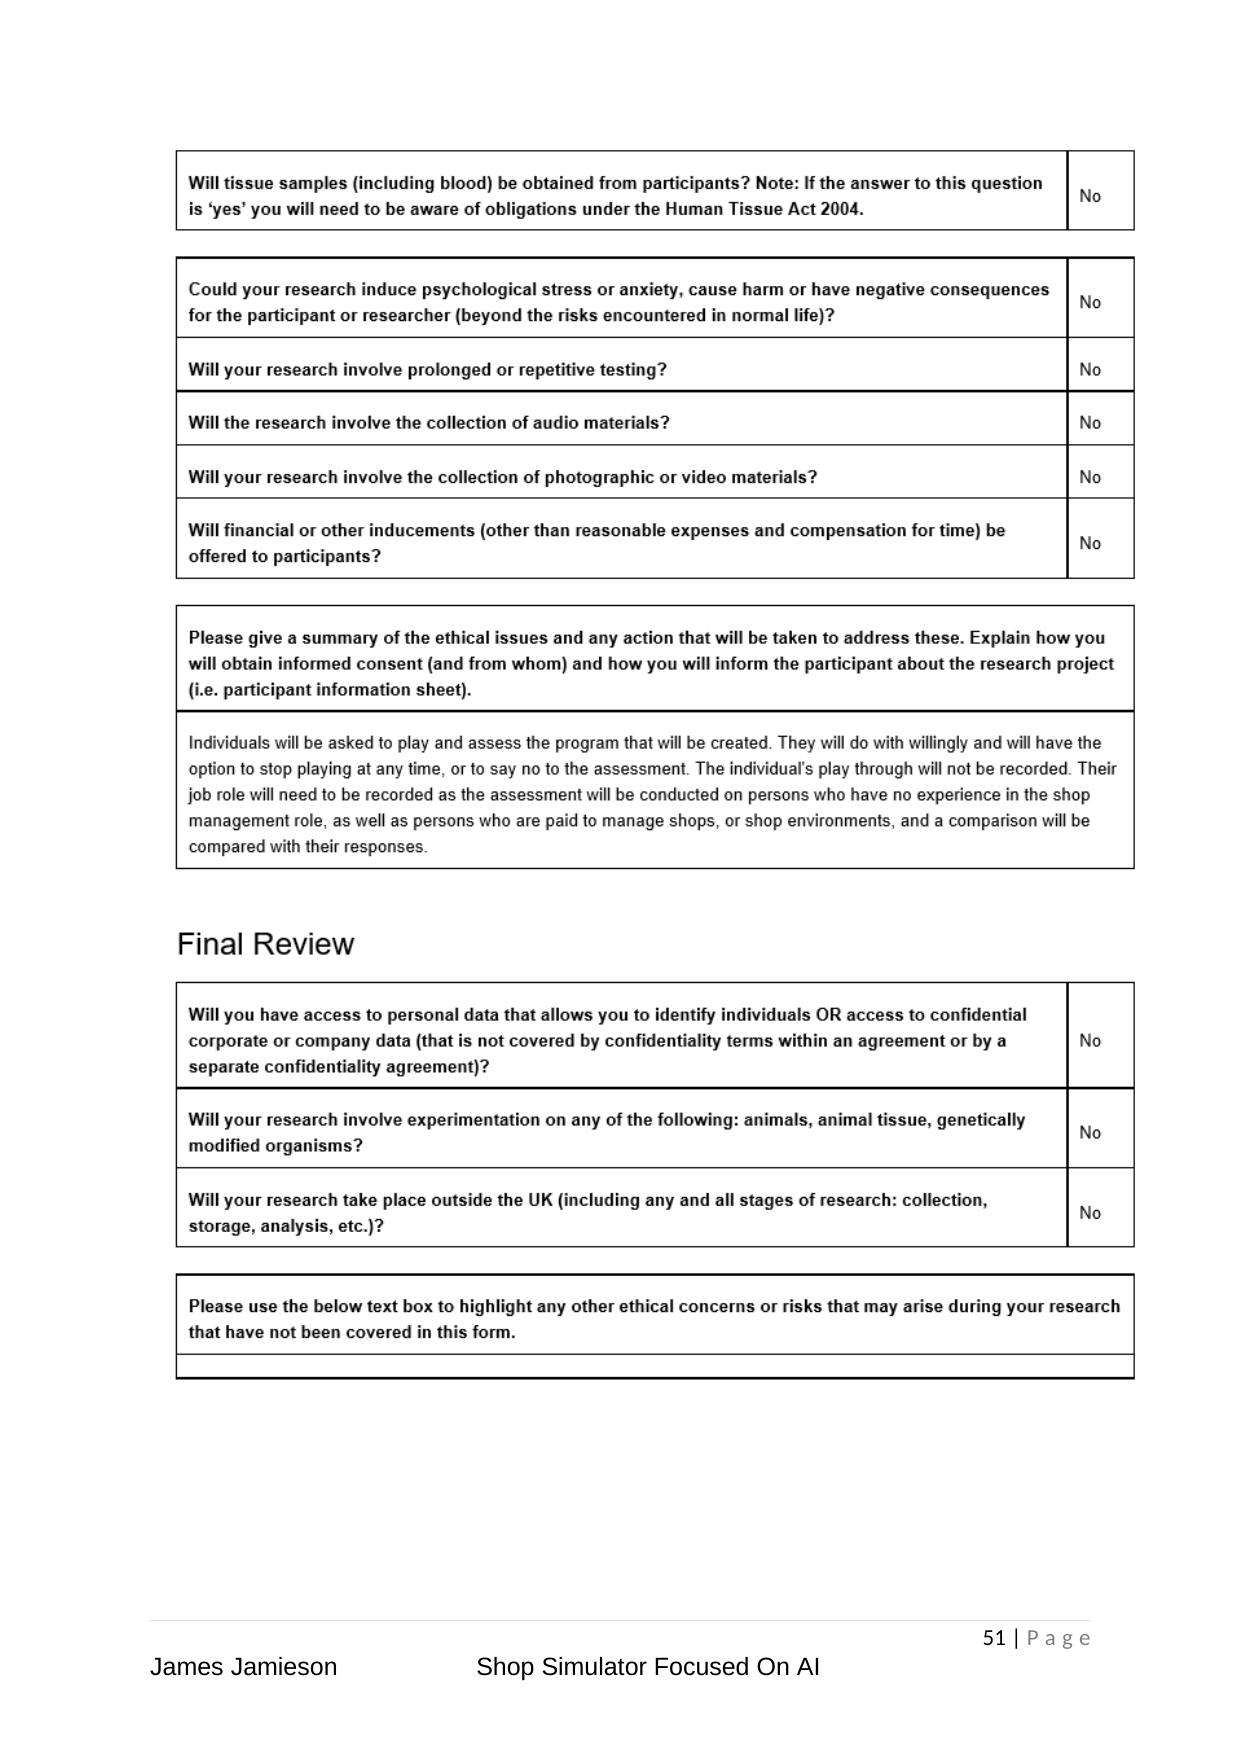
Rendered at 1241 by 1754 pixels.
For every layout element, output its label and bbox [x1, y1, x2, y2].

picture [150, 150, 1157, 1425]
